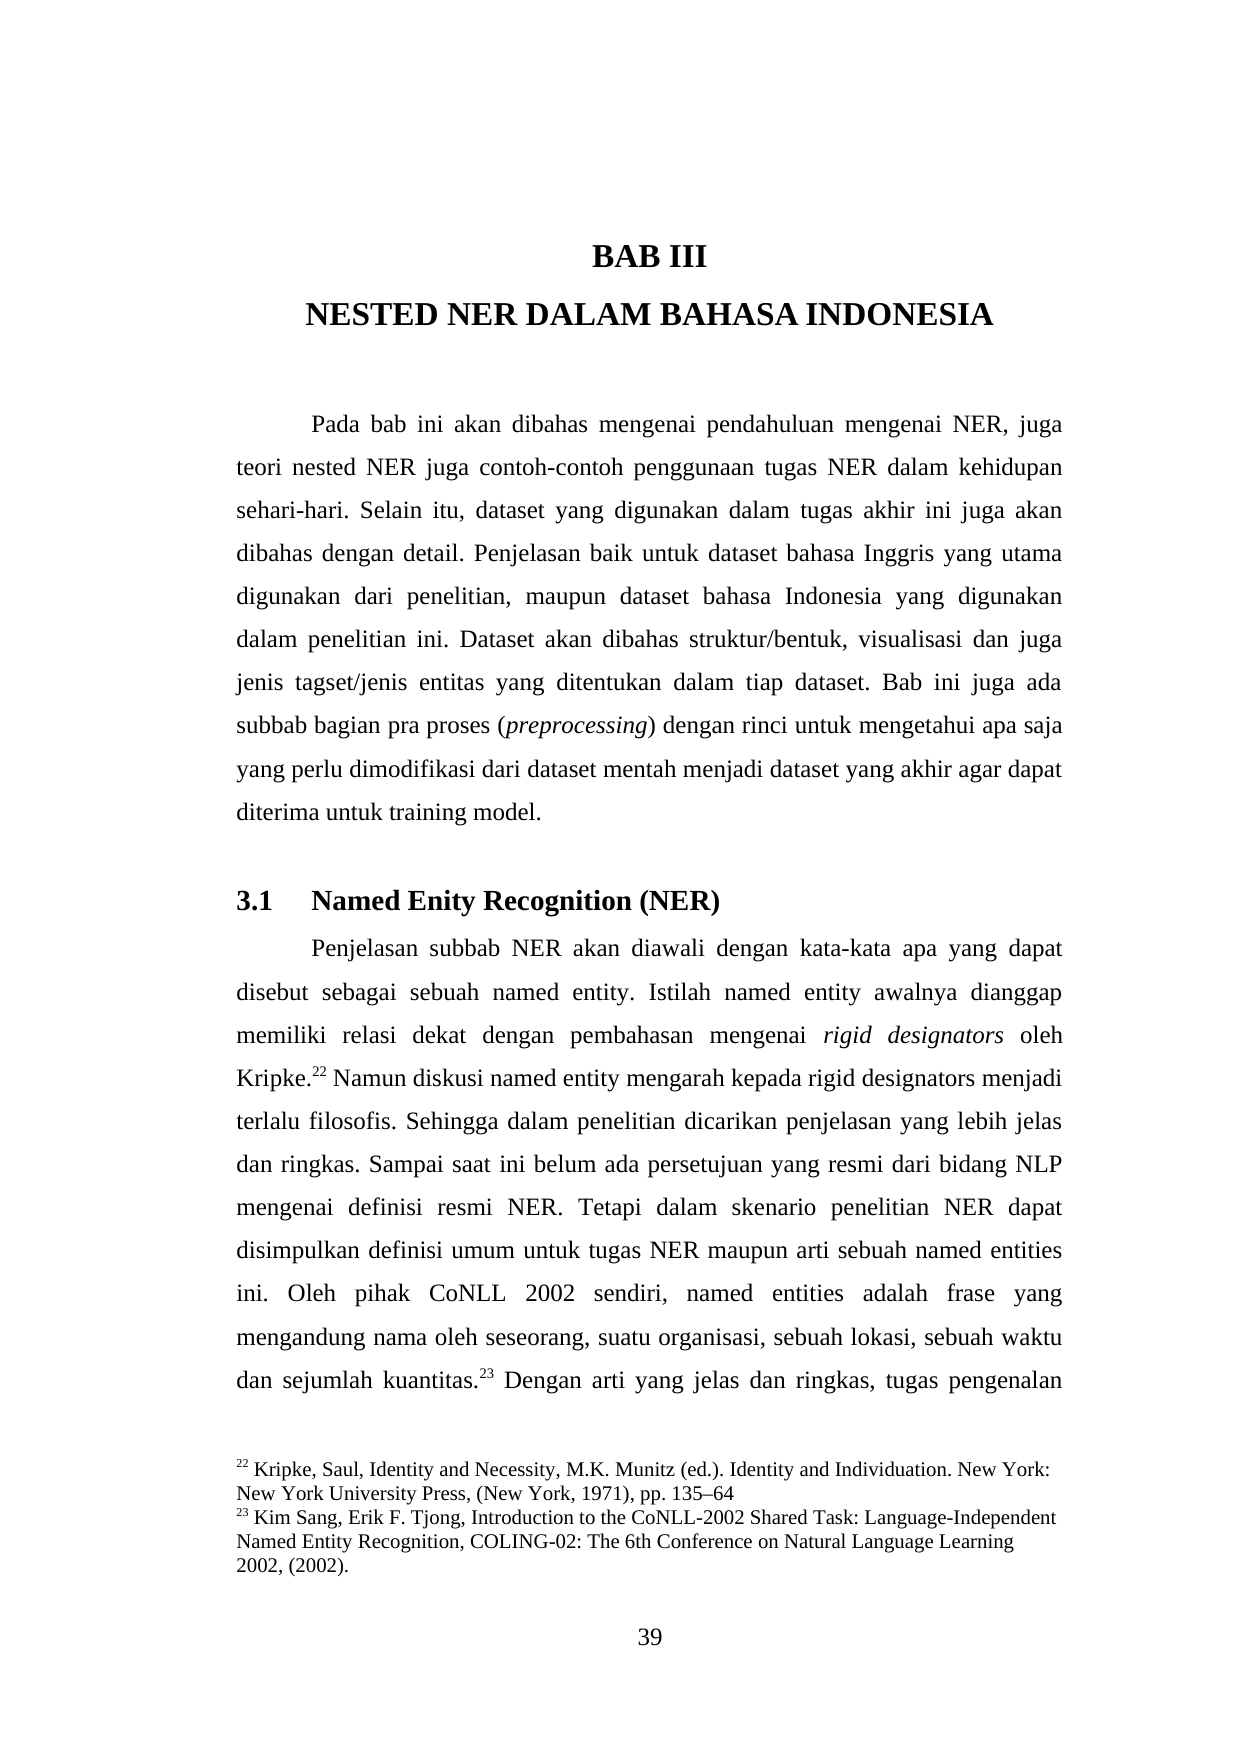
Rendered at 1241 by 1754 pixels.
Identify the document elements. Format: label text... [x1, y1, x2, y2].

text Pada bab ini akan dibahas mengenai pendahuluan mengenai NER, juga teori nested NER juga contoh-contoh penggunaan tugas NER dalam kehidupan sehari-hari. Selain itu, dataset yang digunakan dalam tugas akhir ini juga akan dibahas dengan detail. Penjelasan baik untuk dataset bahasa Inggris yang utama digunakan dari penelitian, maupun dataset bahasa Indonesia yang digunakan dalam penelitian ini. Dataset akan dibahas struktur/bentuk, visualisasi dan juga jenis tagset/jenis entitas yang ditentukan dalam tiap dataset. Bab ini juga ada subbab bagian pra proses (preprocessing) dengan rinci untuk mengetahui apa saja yang perlu dimodifikasi dari dataset mentah menjadi dataset yang akhir agar dapat diterima untuk training model. [236, 409, 1063, 826]
subtitle NESTED NER DALAM BAHASA INDONESIA [103, 294, 1063, 332]
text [236, 933, 1063, 1393]
subtitle Named Enity Recognition (NER) [236, 883, 1063, 917]
subtitle BAB III [236, 236, 1063, 274]
